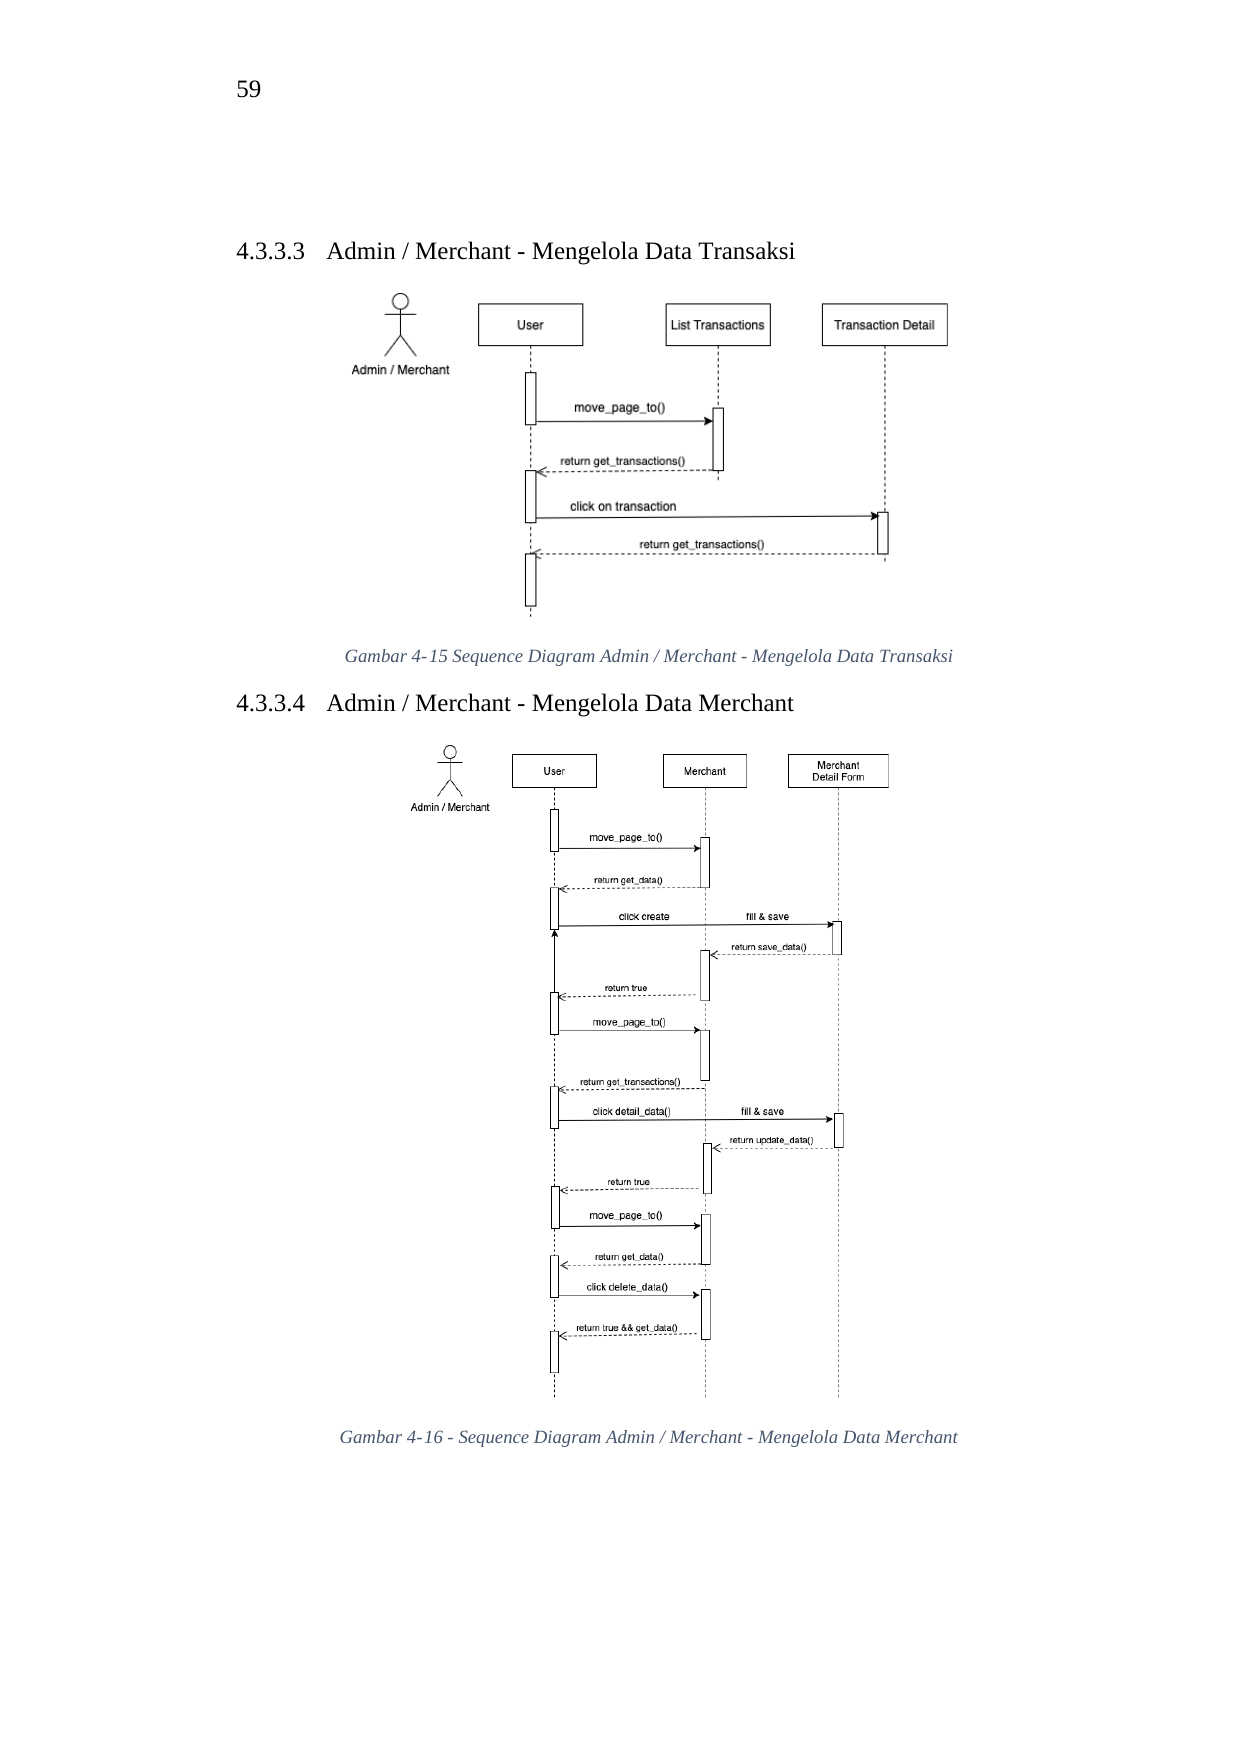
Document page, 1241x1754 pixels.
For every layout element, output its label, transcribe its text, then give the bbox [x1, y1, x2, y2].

subtitle Admin / Merchant - Mengelola Data Transaksi [236, 236, 1063, 265]
subtitle Admin / Merchant - Mengelola Data Merchant [236, 688, 1063, 717]
picture [410, 745, 889, 1398]
picture [351, 293, 948, 617]
